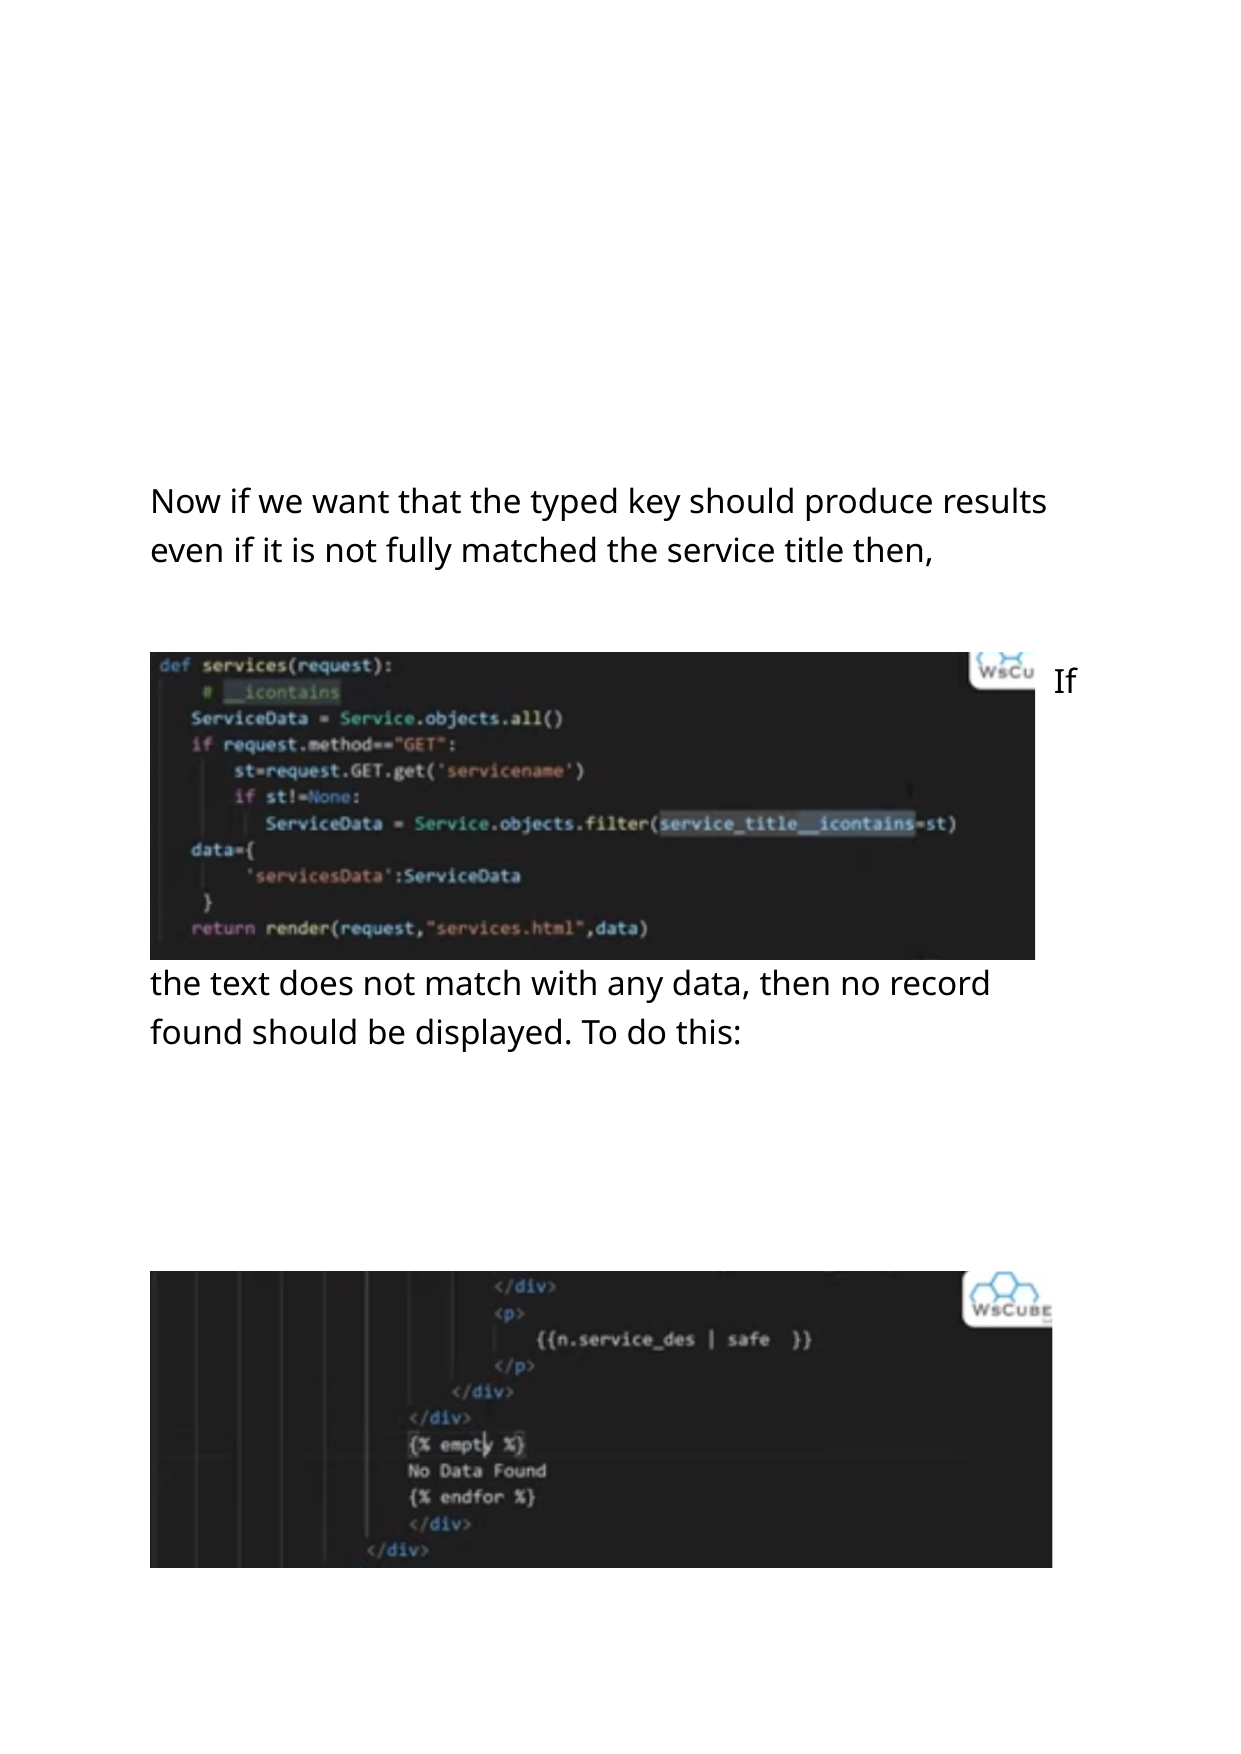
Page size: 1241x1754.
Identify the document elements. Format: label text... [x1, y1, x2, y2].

text If the text does not match with any data, then no record found should be displayed. To do this: [150, 658, 1090, 1054]
text Now if we want that the typed key should produce results even if it is not fully matched the service title then, [150, 478, 1090, 572]
